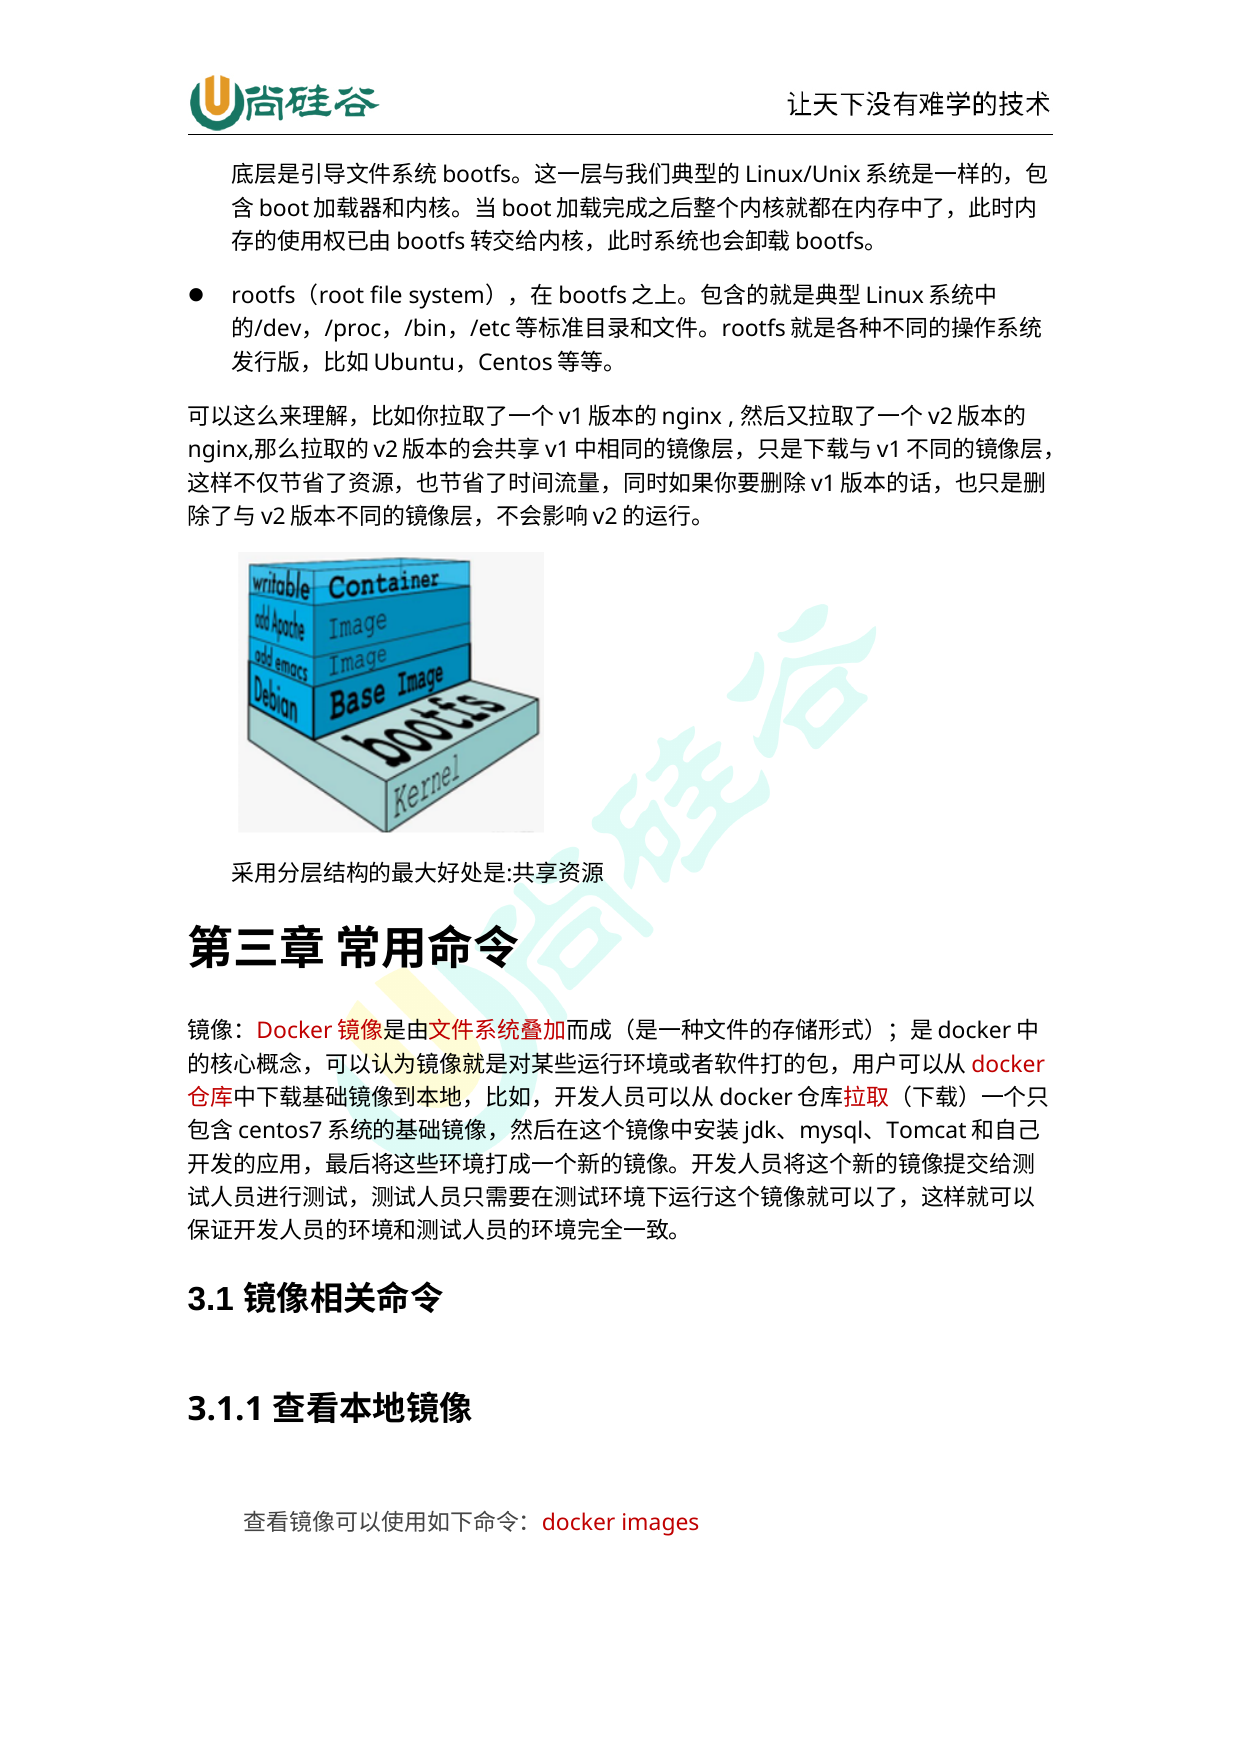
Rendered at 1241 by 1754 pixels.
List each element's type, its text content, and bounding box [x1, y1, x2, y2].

list rootfs（root file system），在bootfs之上。包含的就是典型Linux系统中的/dev，/proc，/bin，/etc等标准目录和文件。rootfs就是各种不同的操作系统发行版，比如Ubuntu，Centos等等。 [187, 277, 1053, 377]
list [187, 156, 1053, 256]
subtitle 3.1.1 查看本地镜像 [187, 1382, 1053, 1431]
picture [187, 73, 1053, 132]
subtitle 3.1 镜像相关命令 [187, 1272, 1053, 1320]
picture [231, 552, 544, 835]
subtitle 第三章 常用命令 [187, 911, 1053, 978]
text 镜像：Docker镜像是由文件系统叠加而成（是一种文件的存储形式）；是docker中的核心概念，可以认为镜像就是对某些运行环境或者软件打的包，用户可以从docker仓库中下载基础镜像到本地，比如，开发人员可以从docker仓库拉取（下载）一个只包含centos7系统的基础镜像，然后在这个镜像中安装jdk、mysql、Tomcat和自己开发的应用，最后将这些环境打成一个新的镜像。开发人员将这个新的镜像提交给测试人员进行测试，测试人员只需要在测试环境下运行这个镜像就可以了，这样就可以保证开发人员的环境和测试人员的环境完全一致。 [187, 1012, 1053, 1245]
text 可以这么来理解，比如你拉取了一个v1版本的nginx , 然后又拉取了一个v2版本的nginx,那么拉取的v2版本的会共享v1中相同的镜像层，只是下载与v1不同的镜像层，这样不仅节省了资源，也节省了时间流量，同时如果你要删除v1版本的话，也只是删除了与v2版本不同的镜像层，不会影响v2的运行。 [187, 398, 1053, 531]
text 采用分层结构的最大好处是:共享资源 [187, 855, 1053, 888]
text 查看镜像可以使用如下命令：docker images [244, 1503, 1053, 1537]
